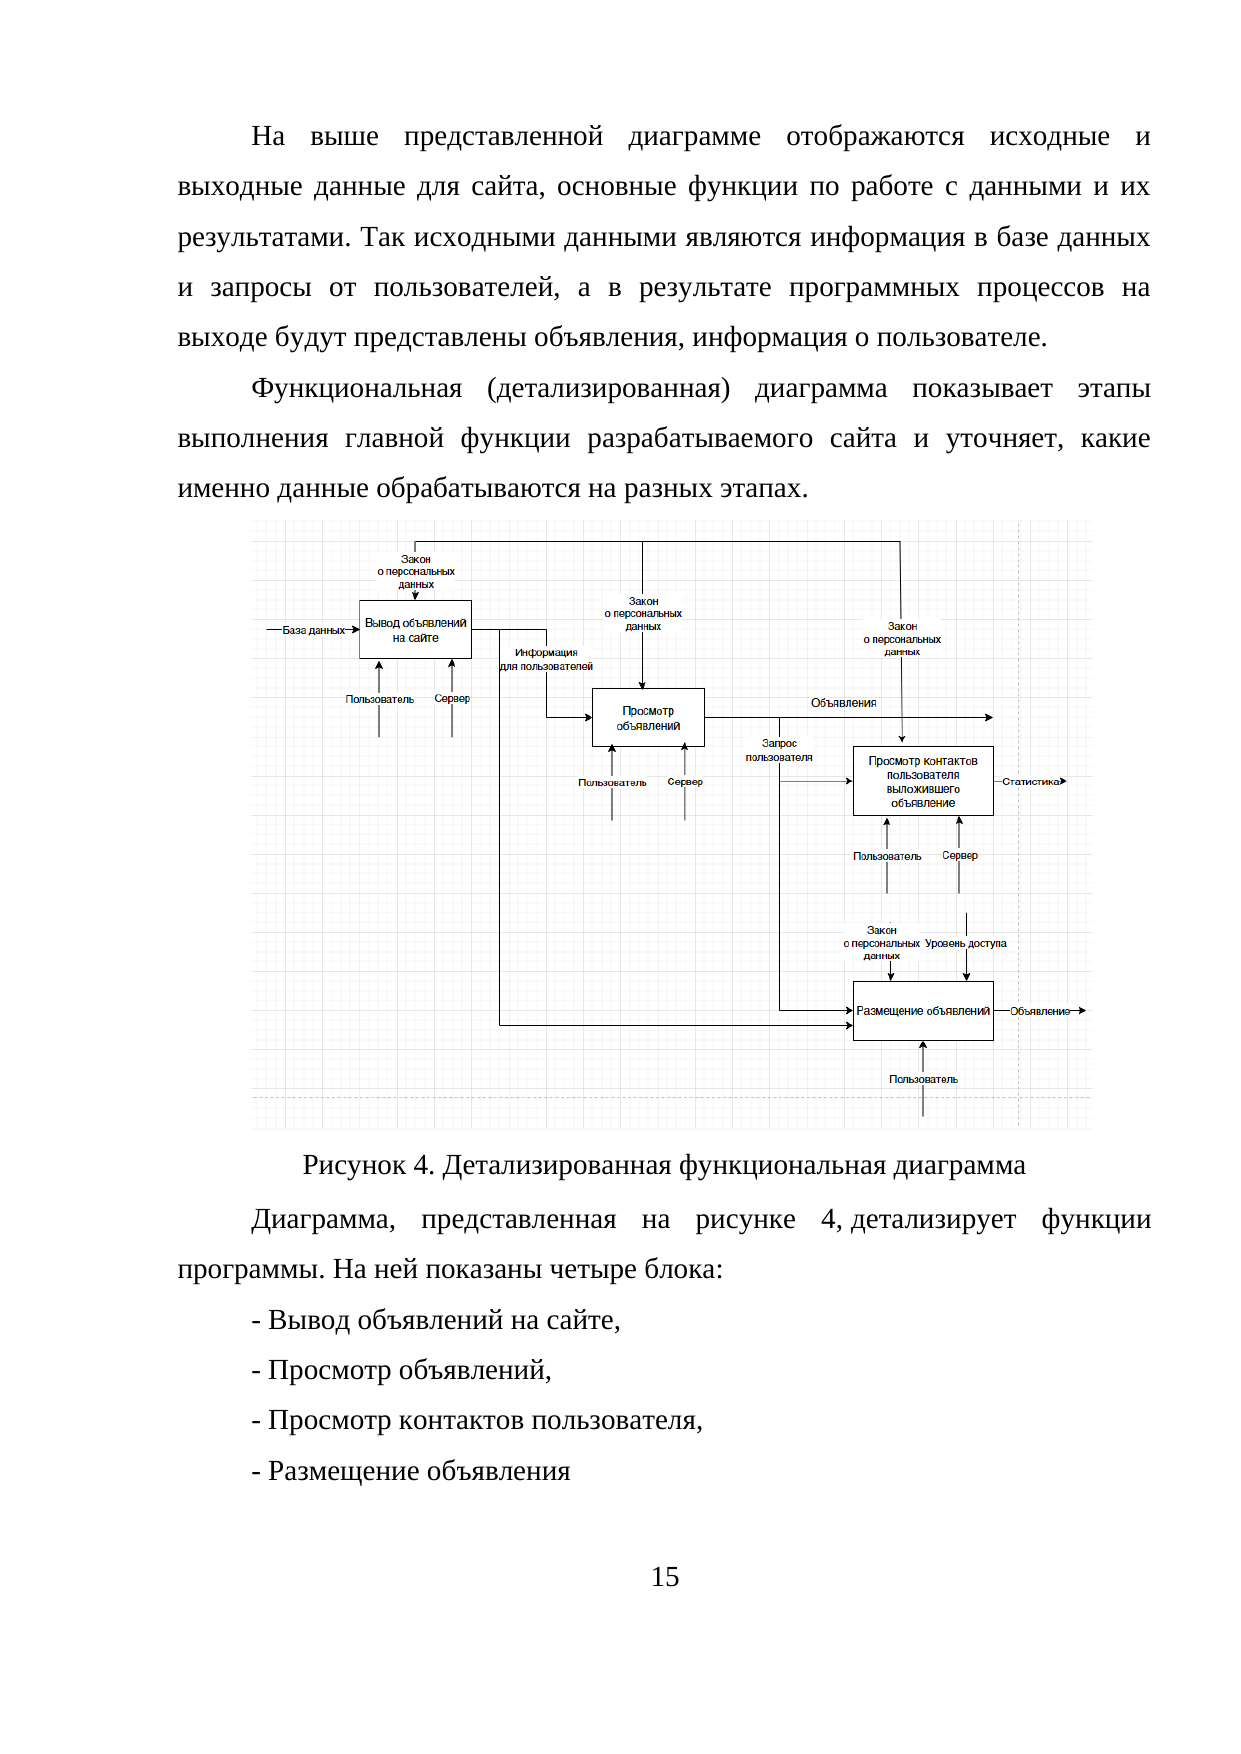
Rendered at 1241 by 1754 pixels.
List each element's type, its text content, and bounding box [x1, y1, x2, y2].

text - Вывод объявлений на сайте, [177, 1302, 1152, 1335]
text Функциональная (детализированная) диаграмма показывает этапы выполнения главной функции разрабатываемого сайта и уточняет, какие именно данные обрабатываются на разных этапах. [177, 370, 1152, 504]
picture [251, 520, 1093, 1130]
text На выше представленной диаграмме отображаются исходные и выходные данные для сайта, основные функции по работе с данными и их результатами. Так исходными данными являются информация в базе данных и запросы от пользователей, а в результате программных процессов на выходе будут представлены объявления, информация о пользователе. [177, 118, 1152, 353]
text - Просмотр объявлений, [177, 1352, 1152, 1386]
text Рисунок 4. Детализированная функциональная диаграмма [177, 1147, 1152, 1180]
text - Размещение объявления [177, 1453, 1152, 1486]
text - Просмотр контактов пользователя, [177, 1402, 1152, 1436]
text Диаграмма, представленная на рисунке 4, детализирует функции программы. На ней показаны четыре блока: [177, 1201, 1152, 1285]
